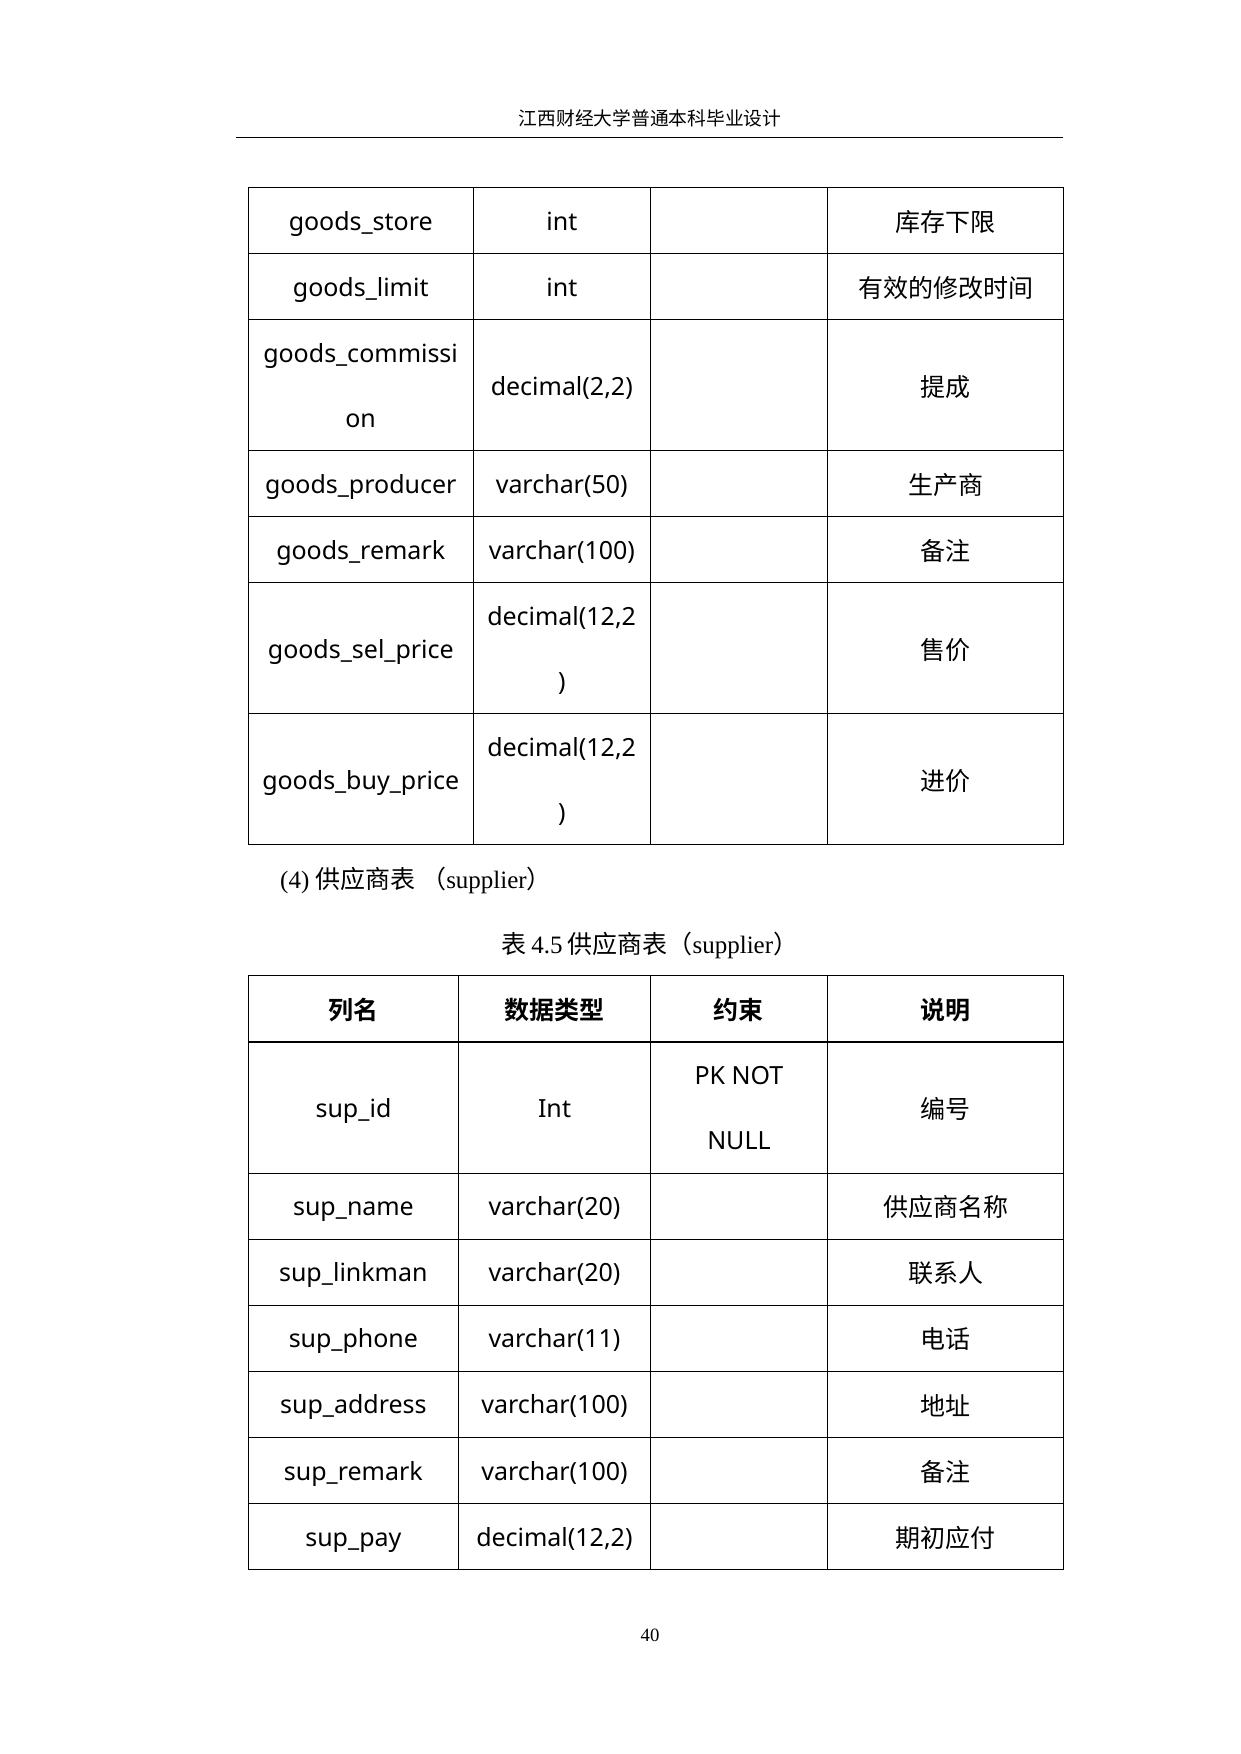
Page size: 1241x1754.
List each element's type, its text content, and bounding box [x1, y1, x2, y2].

table_cell 库存下限 [828, 188, 1063, 253]
table_cell [651, 517, 827, 582]
table_header 数据类型 [459, 976, 650, 1041]
table_cell [651, 583, 827, 713]
table_cell decimal(12,2) [474, 583, 650, 713]
table_cell [651, 451, 827, 516]
table_cell 进价 [828, 714, 1063, 844]
table_cell [651, 320, 827, 450]
table_cell 生产商 [828, 451, 1063, 516]
table_cell [651, 1438, 827, 1503]
table_cell [651, 188, 827, 253]
table_cell int [474, 254, 650, 319]
table_cell [651, 254, 827, 319]
table_cell decimal(12,2) [474, 714, 650, 844]
table_header 说明 [828, 976, 1063, 1041]
table_cell sup_phone [249, 1306, 458, 1371]
table_cell decimal(12,2) [459, 1504, 650, 1569]
table_cell 编号 [828, 1043, 1063, 1172]
table_cell [651, 1306, 827, 1371]
text (4) 供应商表 （supplier） [236, 845, 1063, 910]
table_cell sup_address [249, 1372, 458, 1437]
table_cell sup_linkman [249, 1240, 458, 1304]
table_cell Int [459, 1043, 650, 1172]
table_cell 备注 [828, 1438, 1063, 1503]
table_header 约束 [651, 976, 827, 1041]
table_cell 售价 [828, 583, 1063, 713]
text 表4.5供应商表（supplier） [236, 910, 1063, 975]
table_cell [651, 1240, 827, 1304]
table_cell goods_commission [249, 320, 473, 450]
table_cell 提成 [828, 320, 1063, 450]
table_header 列名 [249, 976, 458, 1041]
table_cell goods_store [249, 188, 473, 253]
table_cell varchar(100) [459, 1438, 650, 1503]
table_cell sup_id [249, 1043, 458, 1172]
table_cell goods_limit [249, 254, 473, 319]
table_cell varchar(50) [474, 451, 650, 516]
table_cell goods_buy_price [249, 714, 473, 844]
table_cell 有效的修改时间 [828, 254, 1063, 319]
table_cell int [474, 188, 650, 253]
table_cell [651, 1372, 827, 1437]
table_cell sup_remark [249, 1438, 458, 1503]
table_cell decimal(2,2) [474, 320, 650, 450]
table_cell varchar(100) [459, 1372, 650, 1437]
table_cell varchar(100) [474, 517, 650, 582]
table_cell sup_name [249, 1174, 458, 1238]
table_cell 地址 [828, 1372, 1063, 1437]
table_cell varchar(20) [459, 1174, 650, 1238]
table_cell 备注 [828, 517, 1063, 582]
table_cell goods_remark [249, 517, 473, 582]
table_cell 期初应付 [828, 1504, 1063, 1569]
table_cell goods_sel_price [249, 583, 473, 713]
table_cell [651, 1174, 827, 1238]
table_cell 电话 [828, 1306, 1063, 1371]
table_cell varchar(11) [459, 1306, 650, 1371]
table_cell varchar(20) [459, 1240, 650, 1304]
table_cell goods_producer [249, 451, 473, 516]
table_cell [651, 714, 827, 844]
table_cell [651, 1504, 827, 1569]
table_cell 供应商名称 [828, 1174, 1063, 1238]
table_cell 联系人 [828, 1240, 1063, 1304]
table_cell sup_pay [249, 1504, 458, 1569]
table_cell PK NOT NULL [651, 1043, 827, 1172]
